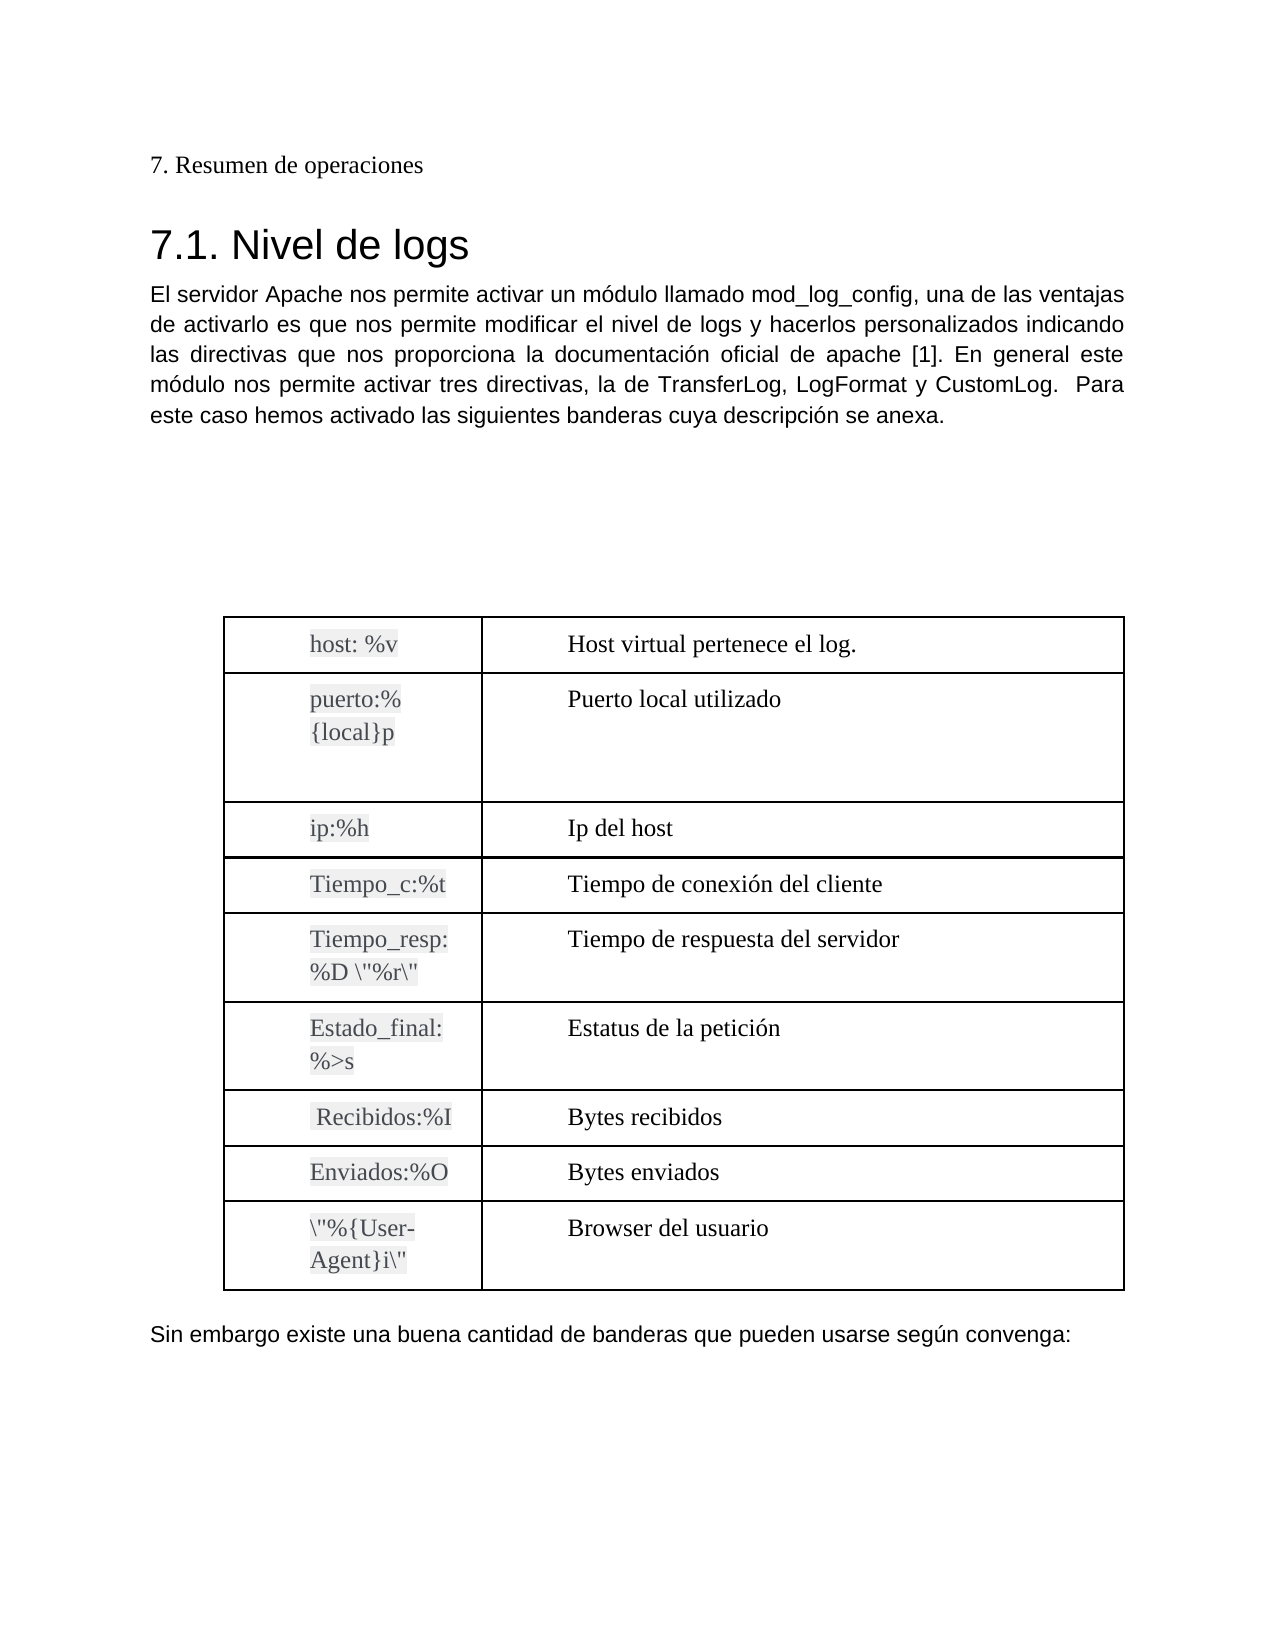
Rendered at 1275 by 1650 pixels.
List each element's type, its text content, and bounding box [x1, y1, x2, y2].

subtitle 7.1. Nivel de logs [150, 220, 1125, 268]
text El servidor Apache nos permite activar un módulo llamado mod_log_config, una de las ventajas de activarlo es que nos permite modificar el nivel de logs y hacerlos personalizados indicando las directivas que nos proporciona la documentación oficial de apache [1]. En general este módulo nos permite activar tres directivas, la de TransferLog, LogFormat y CustomLog. Para este caso hemos activado las siguientes banderas cuya descripción se anexa. [150, 281, 1125, 428]
table_cell Estatus de la petición [483, 1003, 1123, 1089]
table_cell Tiempo_c:%t [225, 859, 481, 912]
text Sin embargo existe una buena cantidad de banderas que pueden usarse según convenga: [150, 1321, 1125, 1347]
table_cell Tiempo de conexión del cliente [483, 859, 1123, 912]
table_cell Bytes recibidos [483, 1091, 1123, 1144]
table_cell Tiempo de respuesta del servidor [483, 914, 1123, 1001]
table_cell \"%{User-Agent}i\" [225, 1202, 481, 1289]
table_cell Puerto local utilizado [483, 674, 1123, 801]
table_header host: %v [225, 618, 481, 672]
table_cell Estado_final:%>s [225, 1003, 481, 1089]
table_header Host virtual pertenece el log. [483, 618, 1123, 672]
table_cell Tiempo_resp:%D \"%r\" [225, 914, 481, 1001]
table_cell Browser del usuario [483, 1202, 1123, 1289]
table_cell Bytes enviados [483, 1147, 1123, 1200]
table_cell Ip del host [483, 803, 1123, 856]
table_cell Enviados:%O [225, 1147, 481, 1200]
subtitle 7. Resumen de operaciones [150, 150, 1125, 179]
table_cell ip:%h [225, 803, 481, 856]
table_cell Recibidos:%I [225, 1091, 481, 1144]
table_cell puerto:%{local}p [225, 674, 481, 801]
